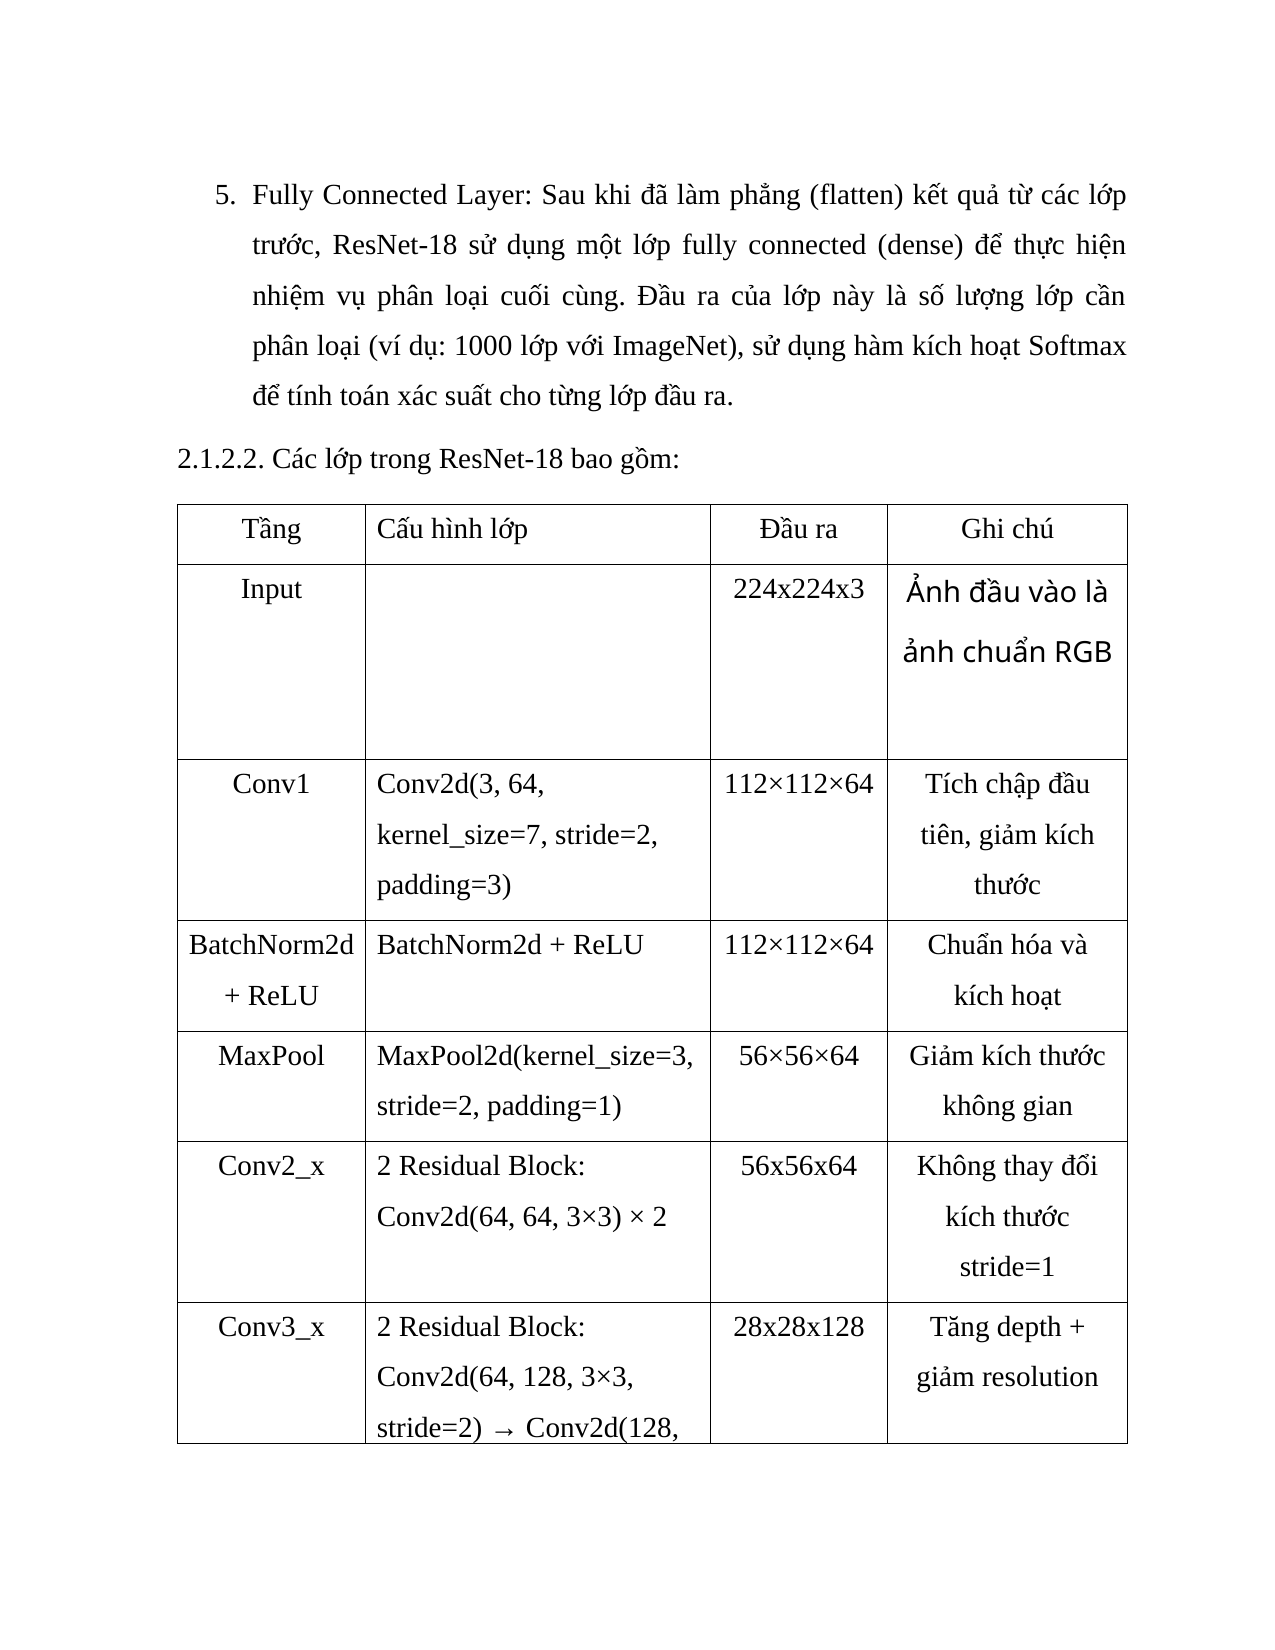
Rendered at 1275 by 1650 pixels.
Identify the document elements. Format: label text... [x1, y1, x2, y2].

table_cell Ảnh đầu vào là ảnh chuẩn RGB Ảnh đầu vào là ảnh chuẩn RGB [888, 565, 1127, 759]
table_cell 112×112×64 [711, 921, 887, 1031]
table_cell MaxPool [178, 1032, 365, 1141]
table_cell Input [178, 565, 365, 759]
list Fully Connected Layer: Sau khi đã làm phẳng (flatten) kết quả từ các lớp trước, ResNet-18 sử dụng một lớp fully connected (dense) để thực hiện nhiệm vụ phân loại cuối cùng. Đầu ra của lớp này là số lượng lớp cần phân loại (ví dụ: 1000 lớp với ImageNet), sử dụng hàm kích hoạt Softmax để tính toán xác suất cho từng lớp đầu ra. [214, 177, 1128, 412]
table_cell 56x56x64 [711, 1142, 887, 1302]
table_cell Tích chập đầu tiên, giảm kích thước [888, 760, 1127, 920]
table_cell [888, 1303, 1127, 1443]
table_cell MaxPool2d(kernel_size=3, stride=2, padding=1) [366, 1032, 710, 1141]
table_header Cấu hình lớp [366, 505, 710, 564]
table_cell BatchNorm2d + ReLU [178, 921, 365, 1031]
table_cell 28x28x128 [711, 1303, 887, 1443]
table_cell 224x224x3 [711, 565, 887, 759]
table_header Đầu ra [711, 505, 887, 564]
table_cell 2 Residual Block: Conv2d(64, 64, 3×3) × 2 [366, 1142, 710, 1302]
table_cell Conv2d(3, 64, kernel_size=7, stride=2, padding=3) [366, 760, 710, 920]
table_cell Conv1 [178, 760, 365, 920]
table_cell 56×56×64 [711, 1032, 887, 1141]
table_header Ghi chú [888, 505, 1127, 564]
table_cell [366, 565, 710, 759]
table_cell 112×112×64 [711, 760, 887, 920]
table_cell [366, 1303, 710, 1443]
table_cell Chuẩn hóa và kích hoạt [888, 921, 1127, 1031]
table_cell Conv3_x [178, 1303, 365, 1443]
table_cell Conv2_x [178, 1142, 365, 1302]
table_cell Không thay đổi kích thước stride=1 [888, 1142, 1127, 1302]
text 2.1.2.2. Các lớp trong ResNet-18 bao gồm: [177, 441, 1128, 474]
table_cell Giảm kích thước không gian [888, 1032, 1127, 1141]
table_header Tầng [178, 505, 365, 564]
table_cell BatchNorm2d + ReLU [366, 921, 710, 1031]
